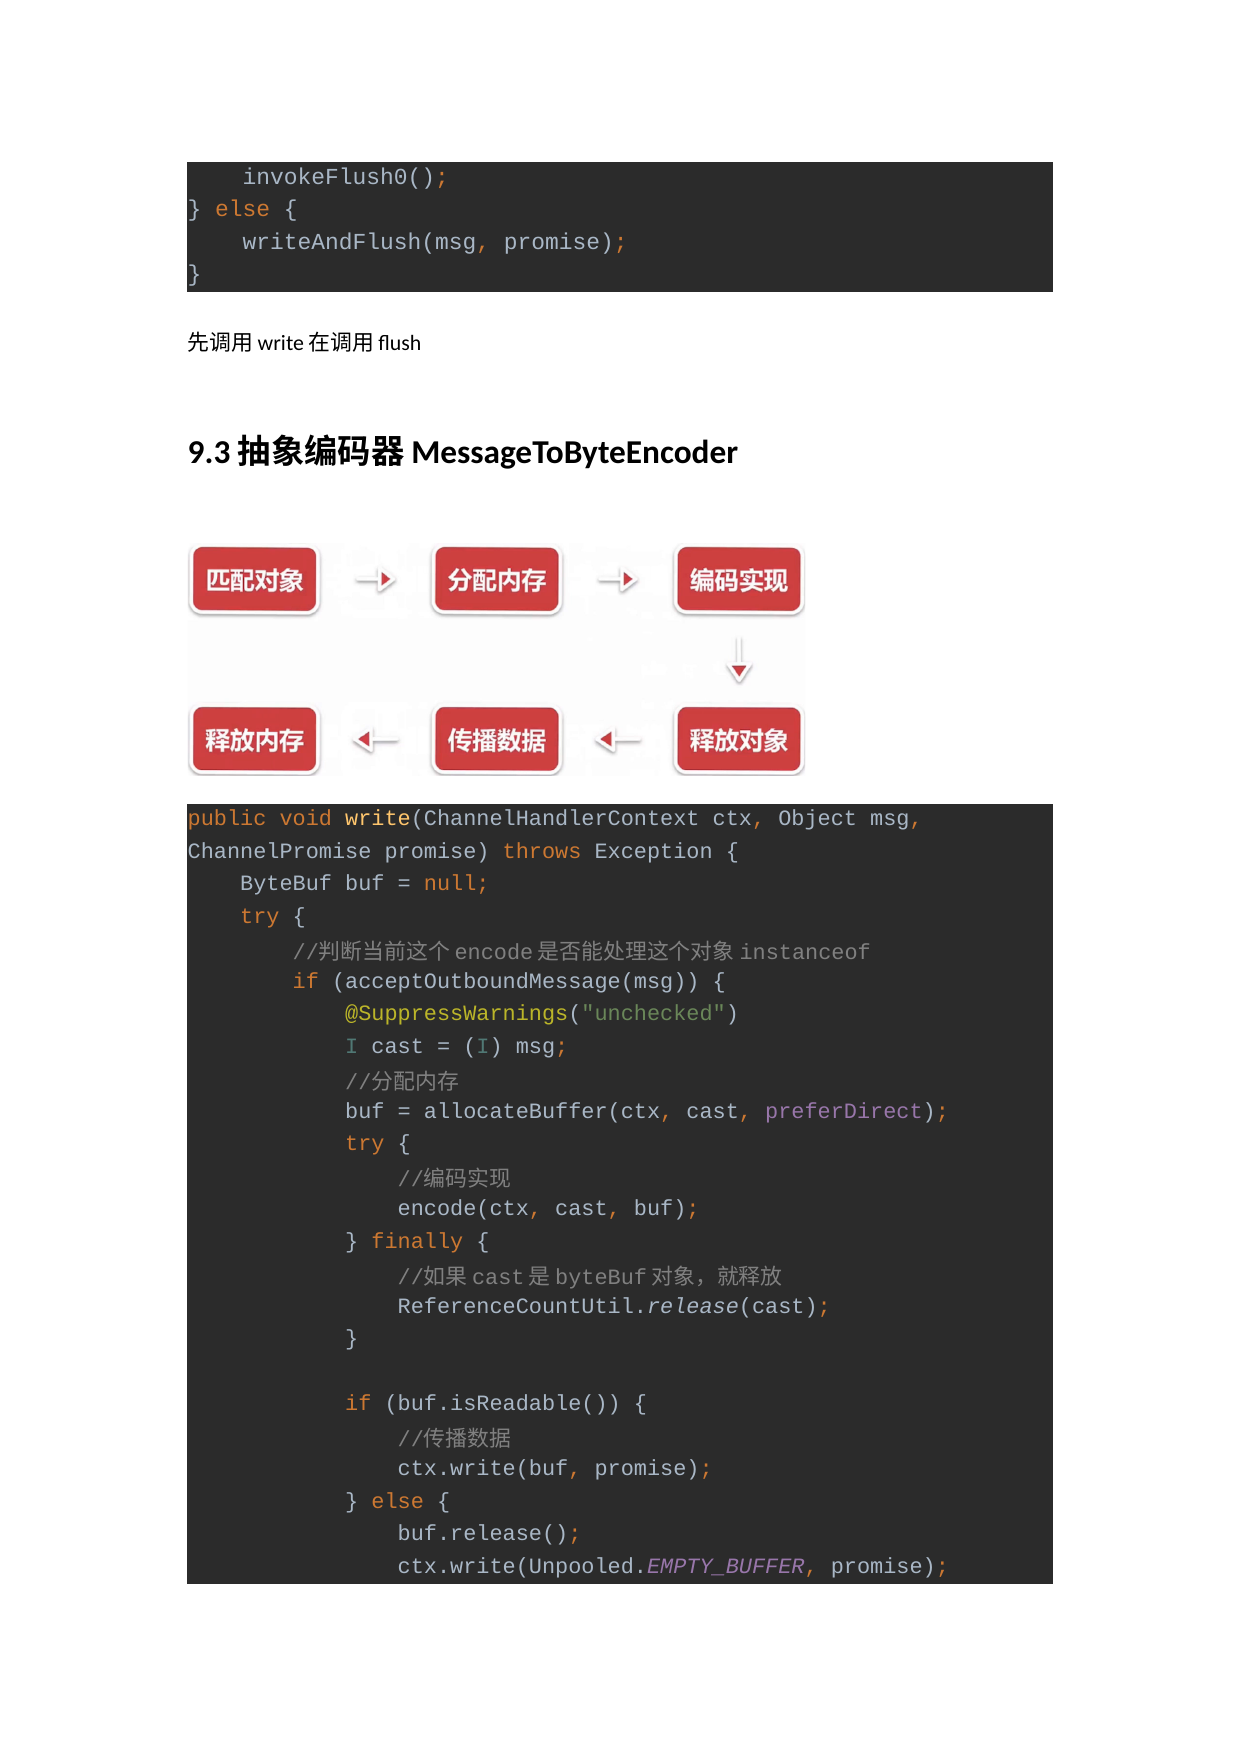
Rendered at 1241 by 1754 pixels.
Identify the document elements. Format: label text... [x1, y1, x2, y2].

picture [187, 543, 806, 776]
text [187, 162, 1053, 292]
subtitle 9.3 抽象编码器MessageToByteEncoder [187, 417, 1053, 482]
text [187, 804, 1053, 1584]
text 先调用write在调用flush [187, 324, 1053, 357]
